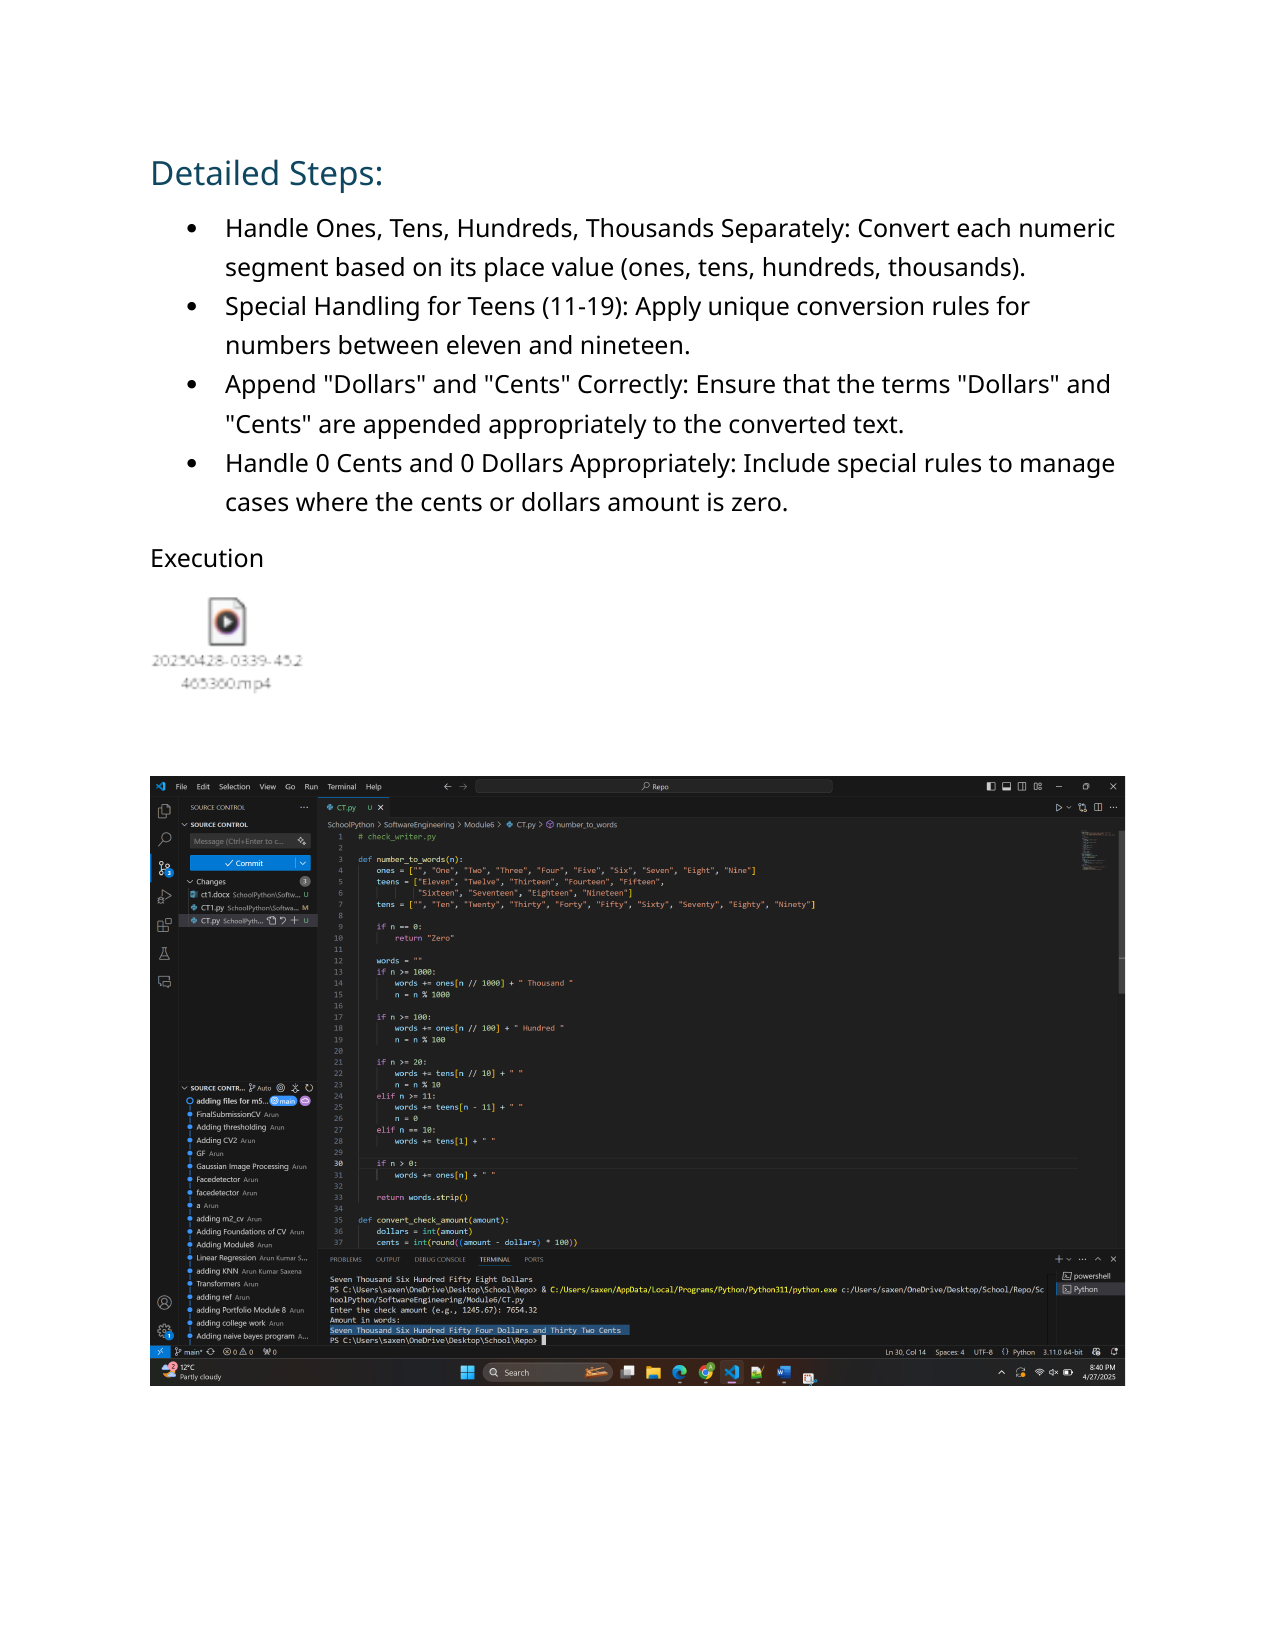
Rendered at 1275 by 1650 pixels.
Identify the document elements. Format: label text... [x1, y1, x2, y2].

list Handle Ones, Tens, Hundreds, Thousands Separately: Convert each numeric segment based on its place value (ones, tens, hundreds, thousands). [187, 211, 1125, 284]
picture [150, 776, 1125, 1386]
subtitle Detailed Steps: [150, 150, 1125, 195]
text Execution [150, 541, 1125, 574]
list Append "Dollars" and "Cents" Correctly: Ensure that the terms "Dollars" and "Cents" are appended appropriately to the converted text. [187, 367, 1125, 440]
list Special Handling for Teens (11-19): Apply unique conversion rules for numbers between eleven and nineteen. [187, 289, 1125, 362]
list Handle 0 Cents and 0 Dollars Appropriately: Include special rules to manage cases where the cents or dollars amount is zero. [187, 446, 1125, 519]
